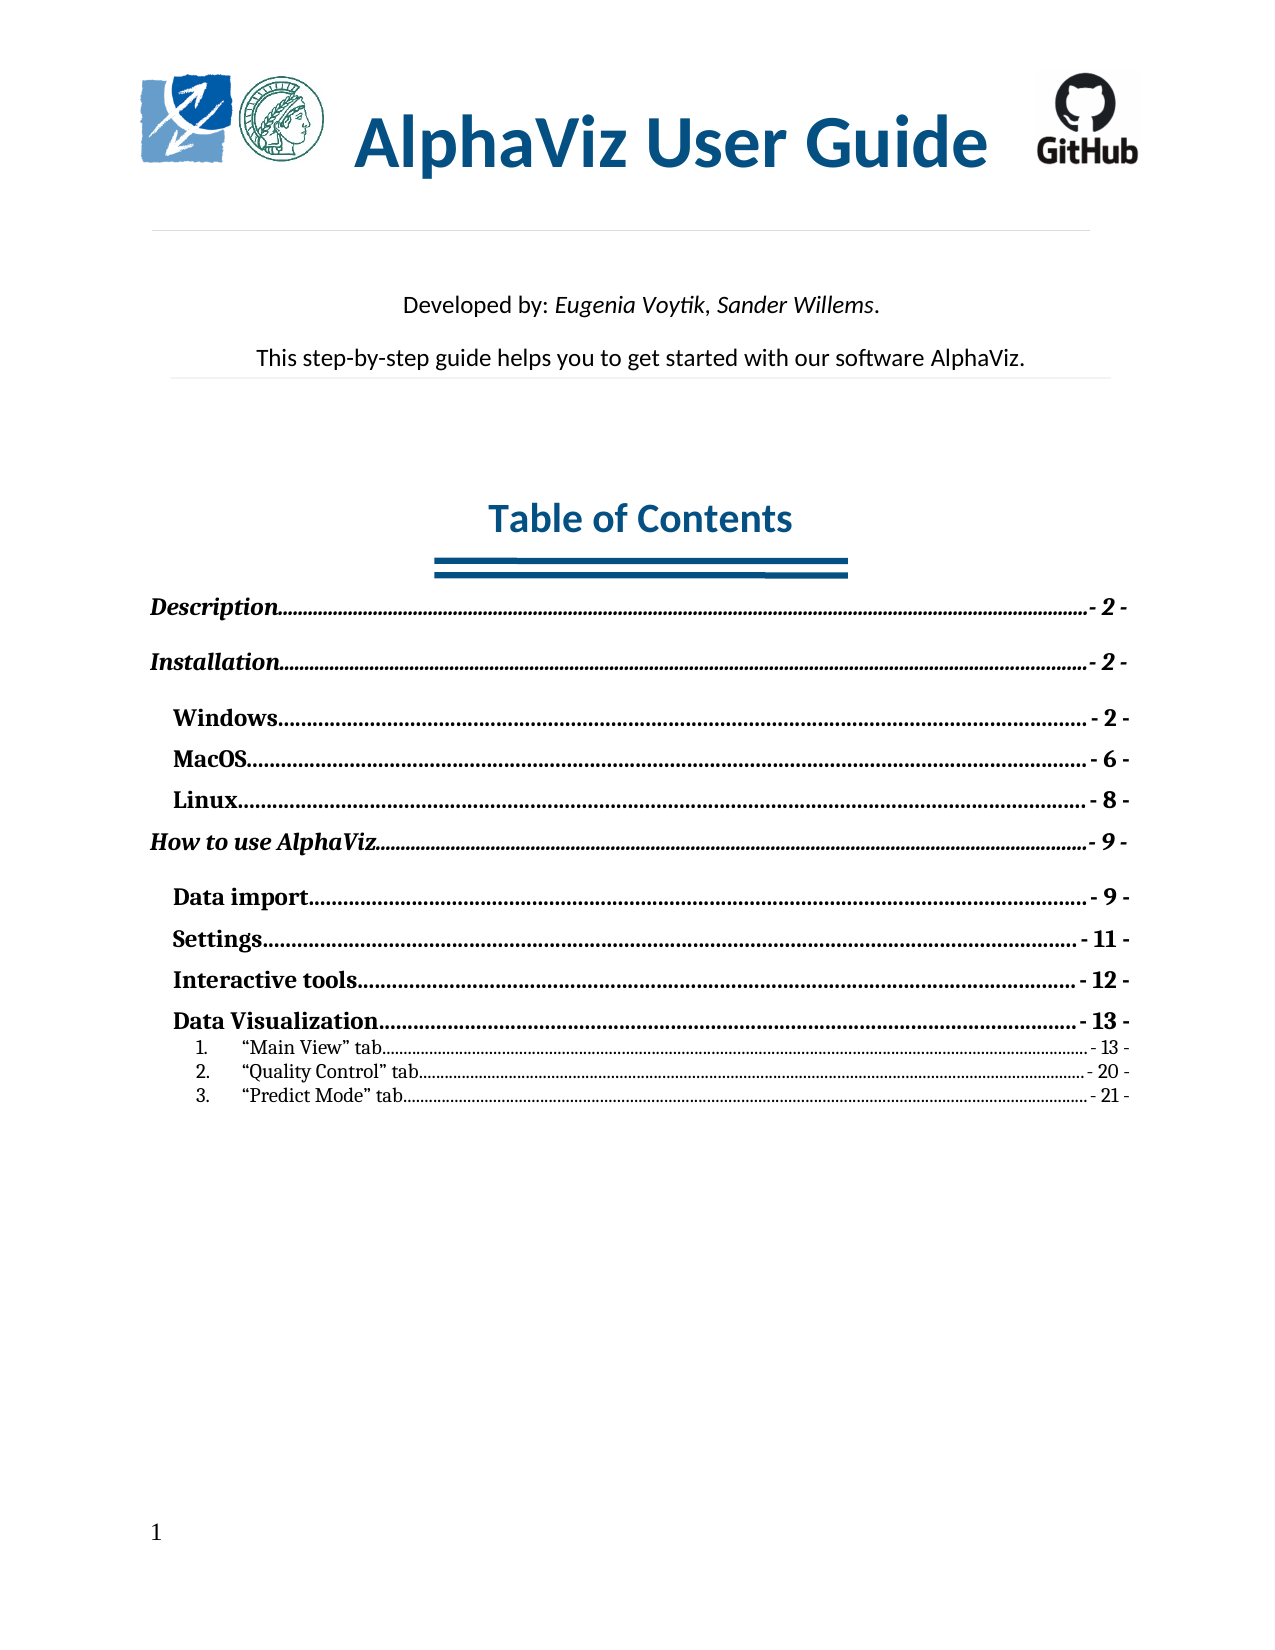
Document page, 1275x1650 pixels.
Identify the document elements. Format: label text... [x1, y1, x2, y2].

picture [138, 74, 233, 163]
picture [1035, 70, 1141, 167]
text This step-by-step guide helps you to get started with our software AlphaViz. [150, 343, 1131, 407]
picture [238, 74, 324, 163]
text AlphaViz User Guide [150, 95, 1131, 186]
text Developed by: Eugenia Voytik, Sander Willems. [152, 289, 1131, 320]
